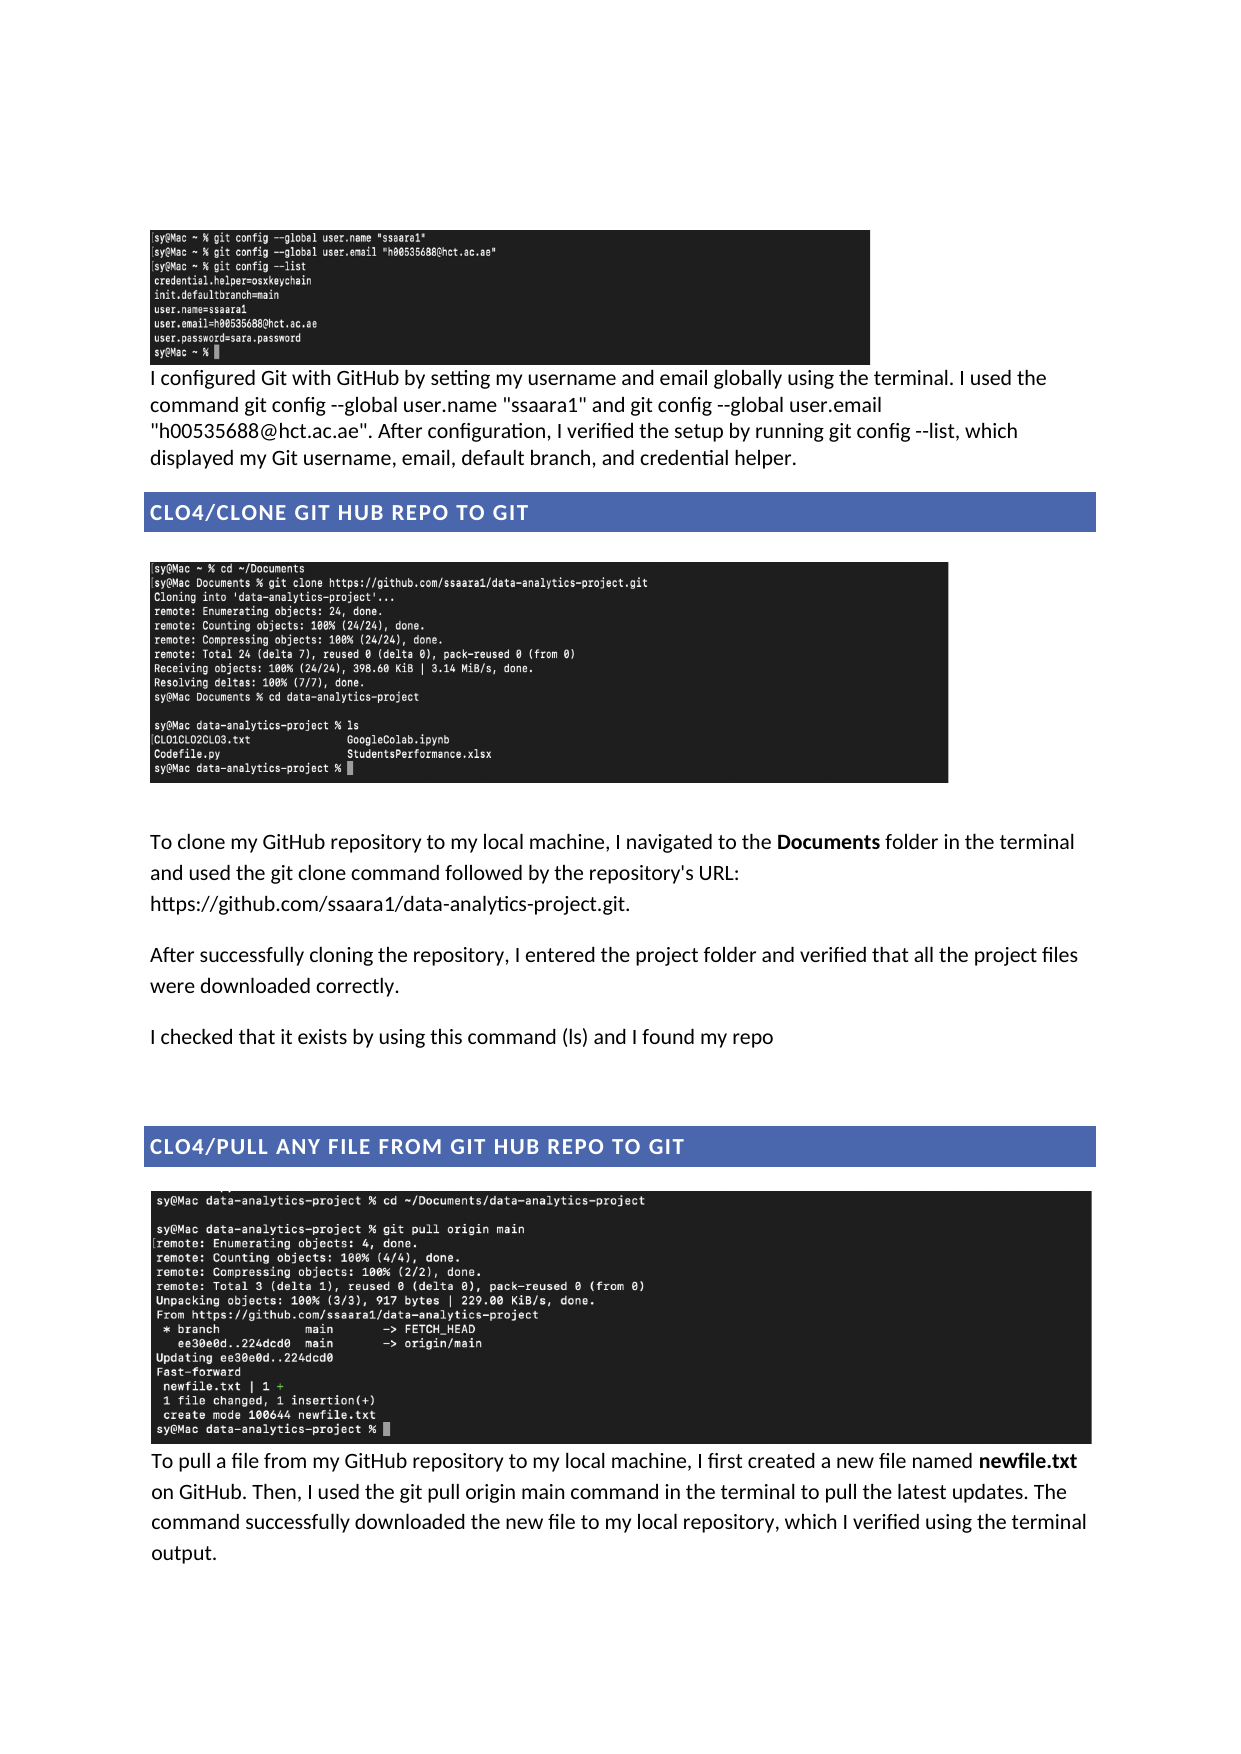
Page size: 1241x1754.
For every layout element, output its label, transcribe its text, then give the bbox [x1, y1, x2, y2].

text I checked that it exists by using this command (ls) and I found my repo [150, 1023, 1090, 1050]
text After successfully cloning the repository, I entered the project folder and verified that all the project files were downloaded correctly. [150, 941, 1090, 998]
picture [150, 562, 949, 783]
subtitle clo4/pull any file from Git Hub repo to Git [150, 1133, 1090, 1161]
text To clone my GitHub repository to my local machine, I navigated to the Documents folder in the terminal and used the git clone command followed by the repository's URL: https://github.com/ssaara1/data-analytics-project.git. [150, 828, 1090, 916]
picture [151, 1191, 1092, 1444]
subtitle CLO4/Clone Git hub repo to Git [150, 498, 1090, 526]
text To pull a file from my GitHub repository to my local machine, I first created a new file named newfile.txt on GitHub. Then, I used the git pull origin main command in the terminal to pull the latest updates. The command successfully downloaded the new file to my local repository, which I verified using the terminal output. [151, 1444, 1090, 1566]
picture [150, 230, 871, 365]
